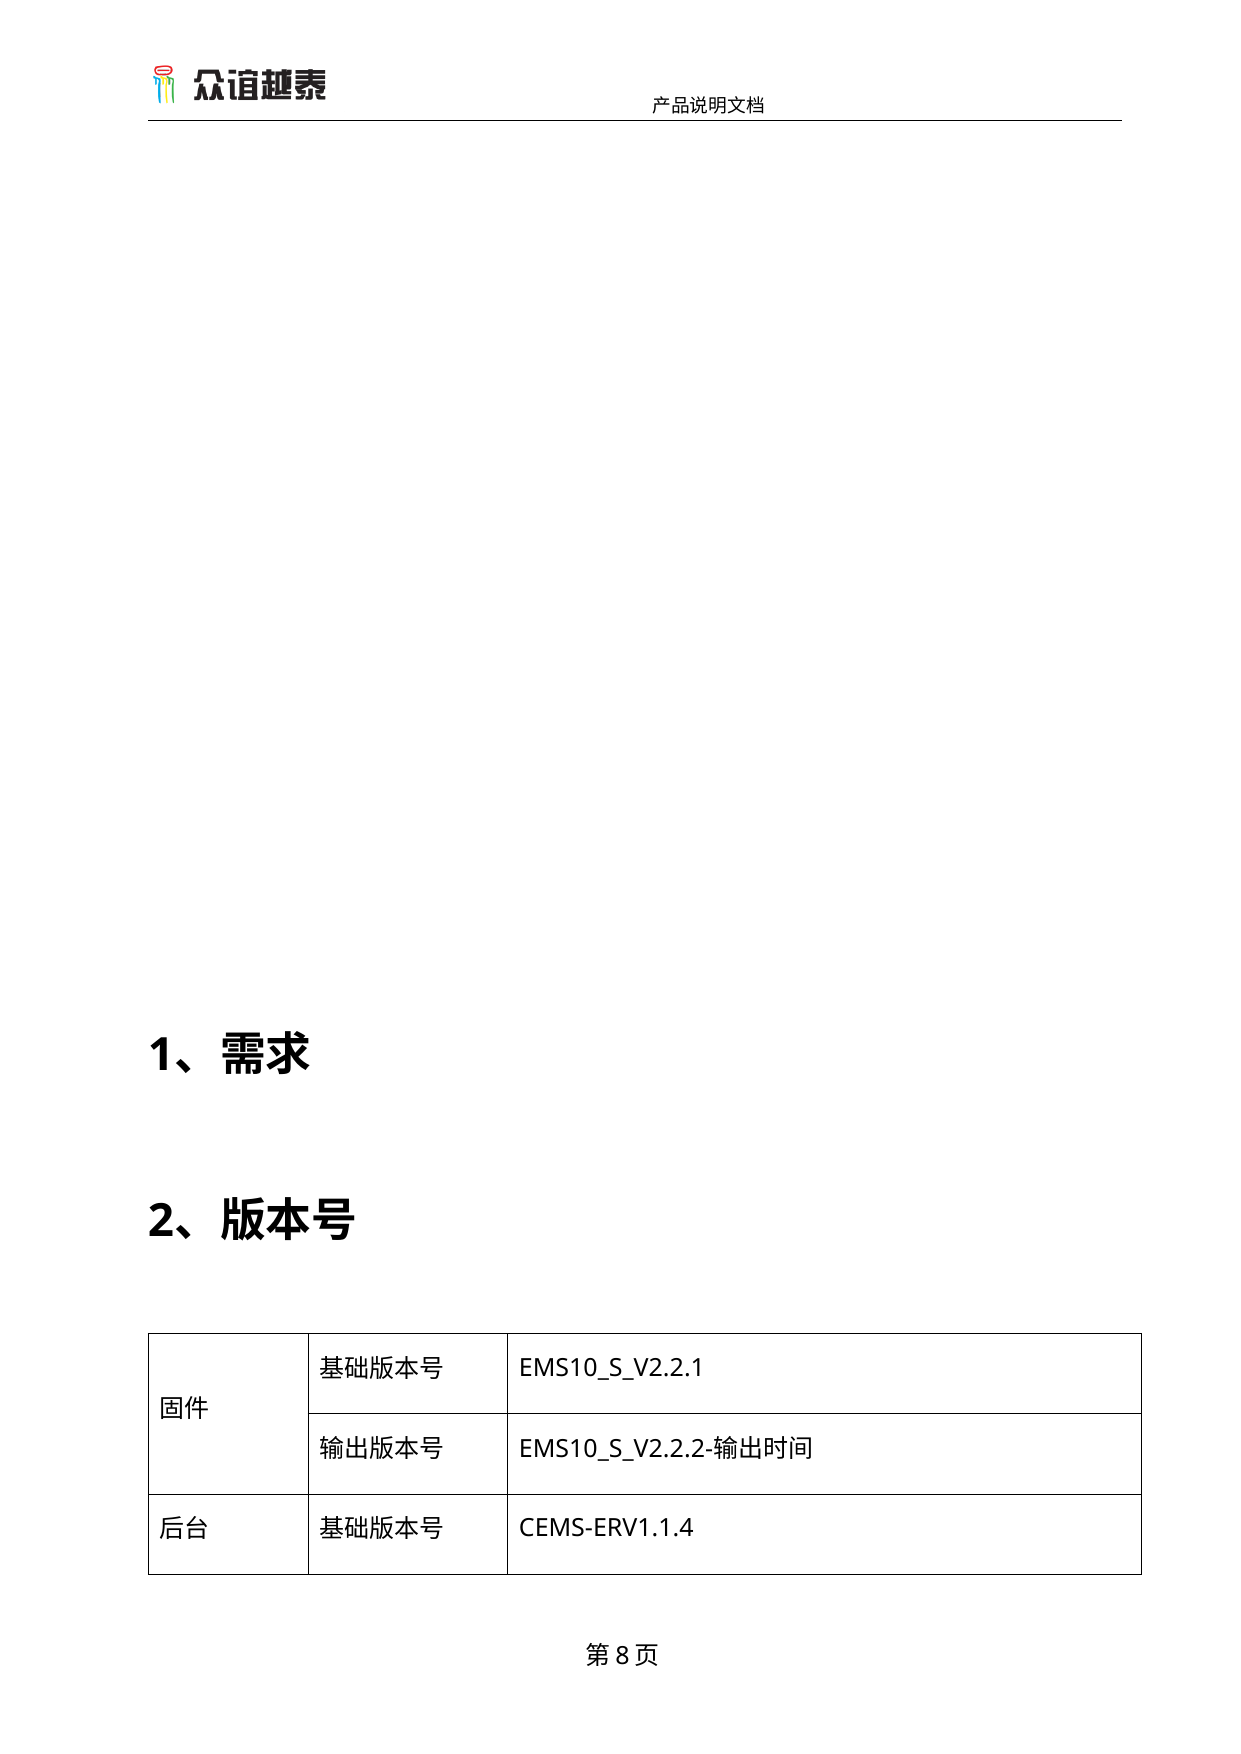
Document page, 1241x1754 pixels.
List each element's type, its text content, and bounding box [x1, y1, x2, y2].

table_header 固件 [149, 1334, 308, 1493]
table_cell 后台 [149, 1495, 308, 1574]
table_cell CEMS-ERV1.1.4 [508, 1495, 1141, 1574]
subtitle 需求 [148, 1002, 1122, 1099]
table_cell 输出版本号 [309, 1414, 507, 1493]
table_header 基础版本号 [309, 1334, 507, 1413]
table_cell EMS10_S_V2.2.2-输出时间 [508, 1414, 1141, 1493]
table_header EMS10_S_V2.2.1 [508, 1334, 1141, 1413]
subtitle 2、版本号 [148, 1168, 1122, 1265]
table_cell 基础版本号 [309, 1495, 507, 1574]
picture [147, 59, 345, 112]
